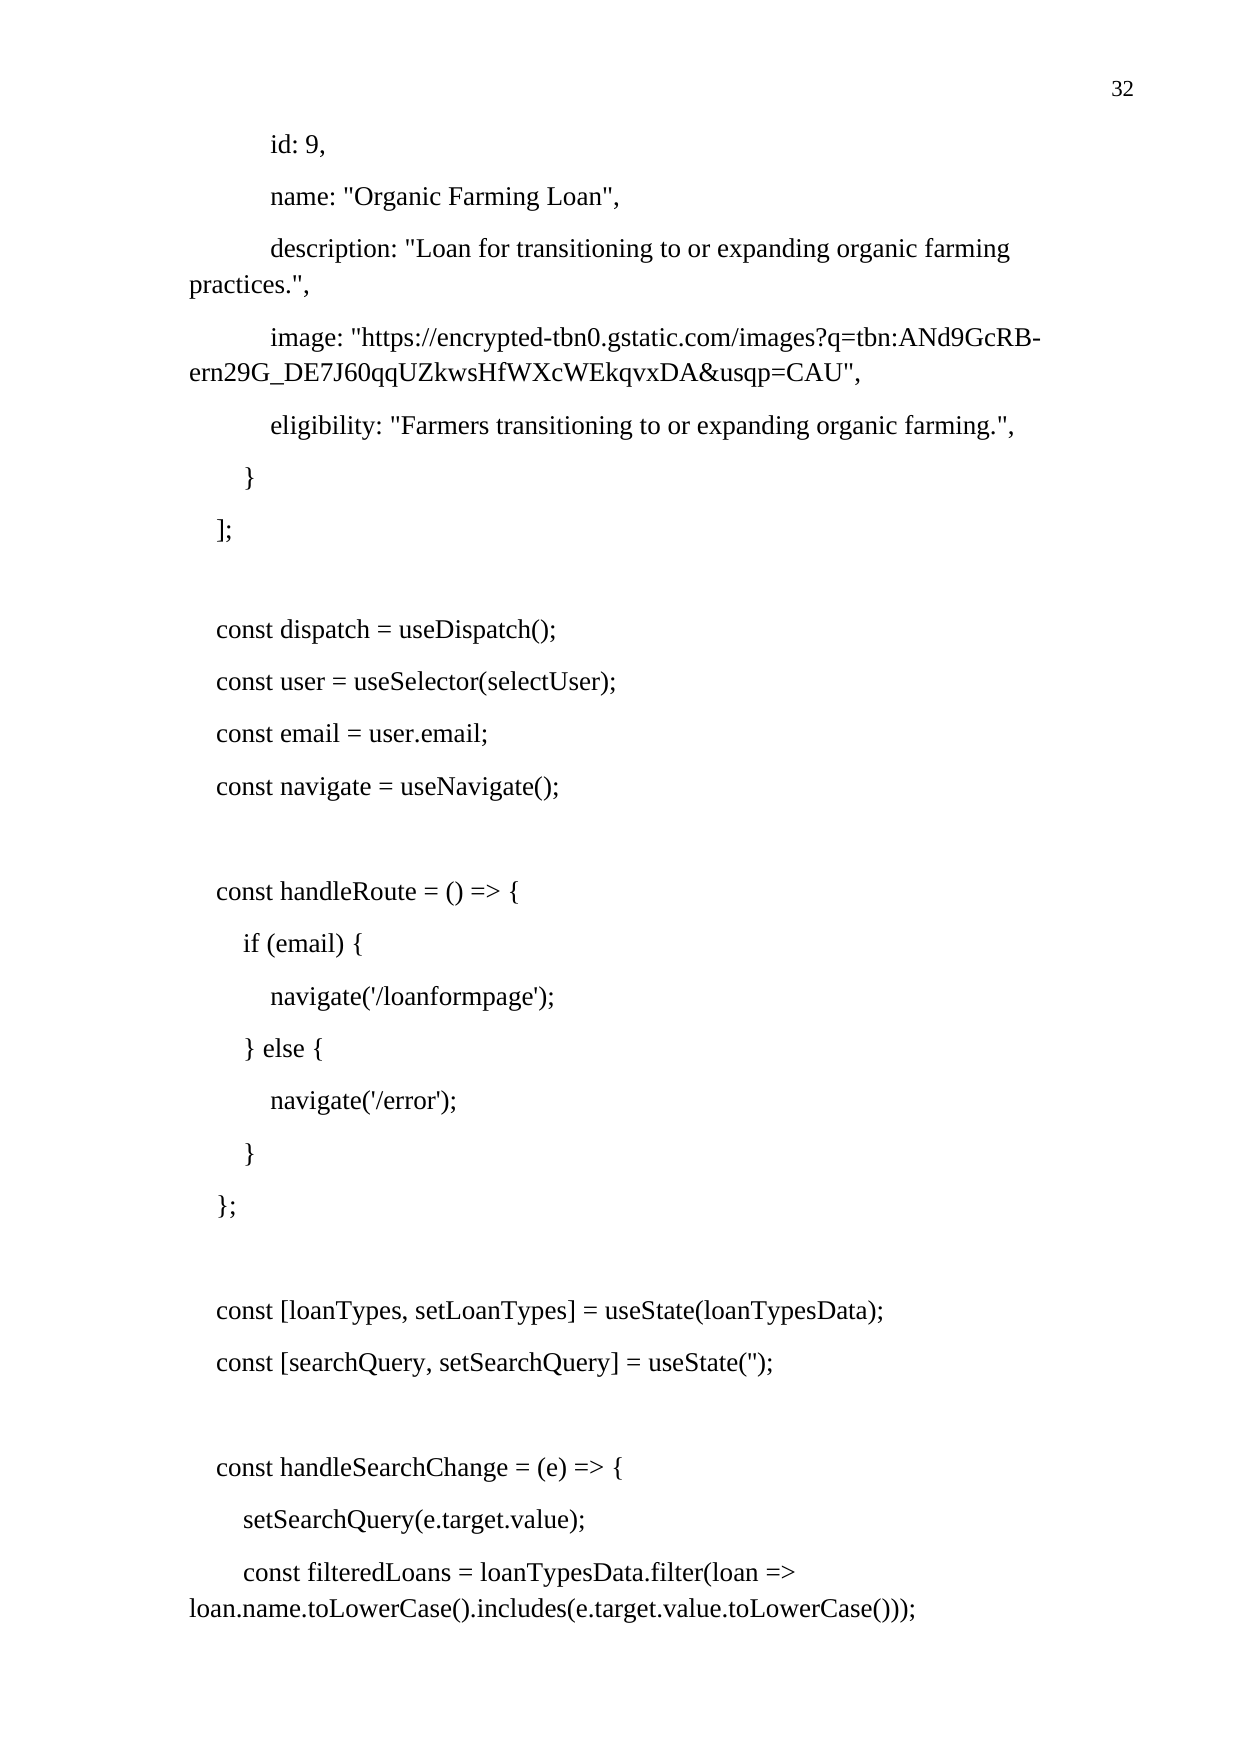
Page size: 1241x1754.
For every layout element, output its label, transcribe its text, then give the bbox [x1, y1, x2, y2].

text const handleSearchChange = (e) => { [189, 1451, 1134, 1482]
text const user = useSelector(selectUser); [189, 665, 1134, 696]
text description: "Loan for transitioning to or expanding organic farming practices.", [189, 232, 1134, 299]
text name: "Organic Farming Loan", [189, 180, 1134, 211]
text eligibility: "Farmers transitioning to or expanding organic farming.", [189, 409, 1134, 440]
text const handleRoute = () => { [189, 875, 1134, 906]
text const email = user.email; [189, 718, 1134, 749]
text } else { [189, 1032, 1134, 1063]
text }; [189, 1189, 1134, 1220]
text navigate('/loanformpage'); [189, 979, 1134, 1011]
text } [189, 461, 1134, 492]
text const navigate = useNavigate(); [189, 770, 1134, 801]
text setSearchQuery(e.target.value); [189, 1503, 1134, 1535]
text ]; [189, 513, 1134, 545]
text if (email) { [189, 927, 1134, 958]
text const [searchQuery, setSearchQuery] = useState(''); [189, 1346, 1134, 1377]
text const [loanTypes, setLoanTypes] = useState(loanTypesData); [189, 1294, 1134, 1325]
text image: "https://encrypted-tbn0.gstatic.com/images?q=tbn:ANd9GcRB-ern29G_DE7J60qqUZkwsHfWXcWEkqvxDA&usqp=CAU", [189, 321, 1134, 387]
text id: 9, [189, 128, 1134, 159]
text } [189, 1137, 1134, 1168]
text const filteredLoans = loanTypesData.filter(loan => loan.name.toLowerCase().includes(e.target.value.toLowerCase())); [189, 1556, 1134, 1623]
text const dispatch = useDispatch(); [189, 613, 1134, 644]
text navigate('/error'); [189, 1084, 1134, 1116]
